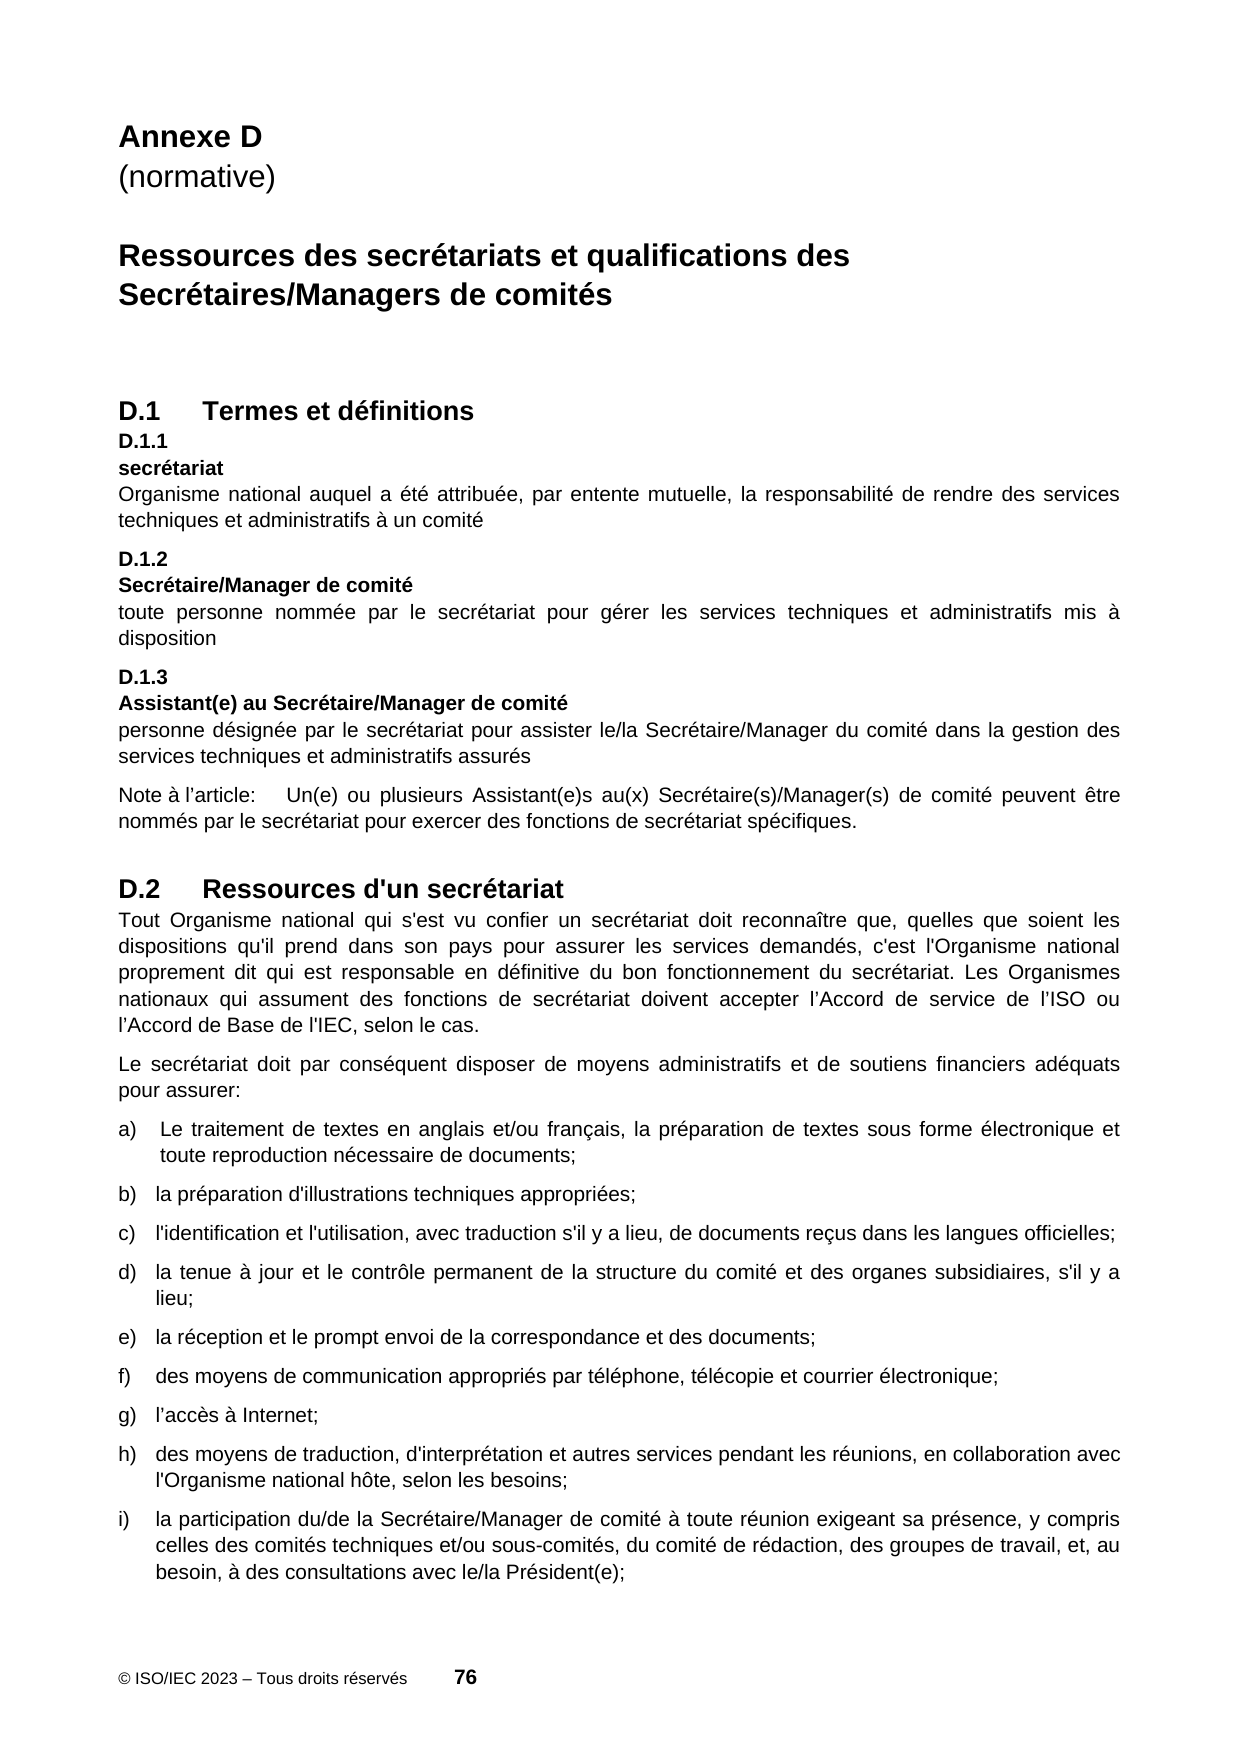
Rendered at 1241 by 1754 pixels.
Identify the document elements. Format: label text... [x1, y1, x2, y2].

text Le secrétariat doit par conséquent disposer de moyens administratifs et de soutiens financiers adéquats pour assurer: [118, 1052, 1122, 1102]
text Termes et définitions [118, 395, 1122, 426]
list la réception et le prompt envoi de la correspondance et des documents; [118, 1325, 1122, 1349]
list l’accès à Internet; [118, 1403, 1122, 1427]
list la préparation d'illustrations techniques appropriées; [118, 1182, 1122, 1206]
text Note à l’article: Un(e) ou plusieurs Assistant(e)s au(x) Secrétaire(s)/Manager(s) de comité peuvent être nommés par le secrétariat pour exercer des fonctions de secrétariat spécifiques. [118, 783, 1122, 833]
text D.1.2 Secrétaire/Manager de comité toute personne nommée par le secrétariat pour gérer les services techniques et administratifs mis à disposition [118, 547, 1122, 650]
text D.1.3 Assistant(e) au Secrétaire/Manager de comité personne désignée par le secrétariat pour assister le/la Secrétaire/Manager du comité dans la gestion des services techniques et administratifs assurés [118, 665, 1122, 768]
list la tenue à jour et le contrôle permanent de la structure du comité et des organes subsidiaires, s'il y a lieu; [118, 1260, 1122, 1310]
text (normative) Ressources des secrétariats et qualifications des Secrétaires/Managers de comités [118, 118, 1122, 312]
text D.1.1 secrétariat Organisme national auquel a été attribuée, par entente mutuelle, la responsabilité de rendre des services techniques et administratifs à un comité [118, 429, 1122, 532]
list l'identification et l'utilisation, avec traduction s'il y a lieu, de documents reçus dans les langues officielles; [118, 1221, 1122, 1245]
list la participation du/de la Secrétaire/Manager de comité à toute réunion exigeant sa présence, y compris celles des comités techniques et/ou sous-comités, du comité de rédaction, des groupes de travail, et, au besoin, à des consultations avec le/la Président(e); [118, 1507, 1122, 1583]
list Le traitement de textes en anglais et/ou français, la préparation de textes sous forme électronique et toute reproduction nécessaire de documents; [118, 1117, 1122, 1167]
text Tout Organisme national qui s'est vu confier un secrétariat doit reconnaître que, quelles que soient les dispositions qu'il prend dans son pays pour assurer les services demandés, c'est l'Organisme national proprement dit qui est responsable en définitive du bon fonctionnement du secrétariat. Les Organismes nationaux qui assument des fonctions de secrétariat doivent accepter l’Accord de service de l’ISO ou l’Accord de Base de l'IEC, selon le cas. [118, 907, 1122, 1037]
text Ressources d'un secrétariat [118, 873, 1122, 904]
list des moyens de communication appropriés par téléphone, télécopie et courrier électronique; [118, 1364, 1122, 1388]
list des moyens de traduction, d'interprétation et autres services pendant les réunions, en collaboration avec l'Organisme national hôte, selon les besoins; [118, 1442, 1122, 1492]
